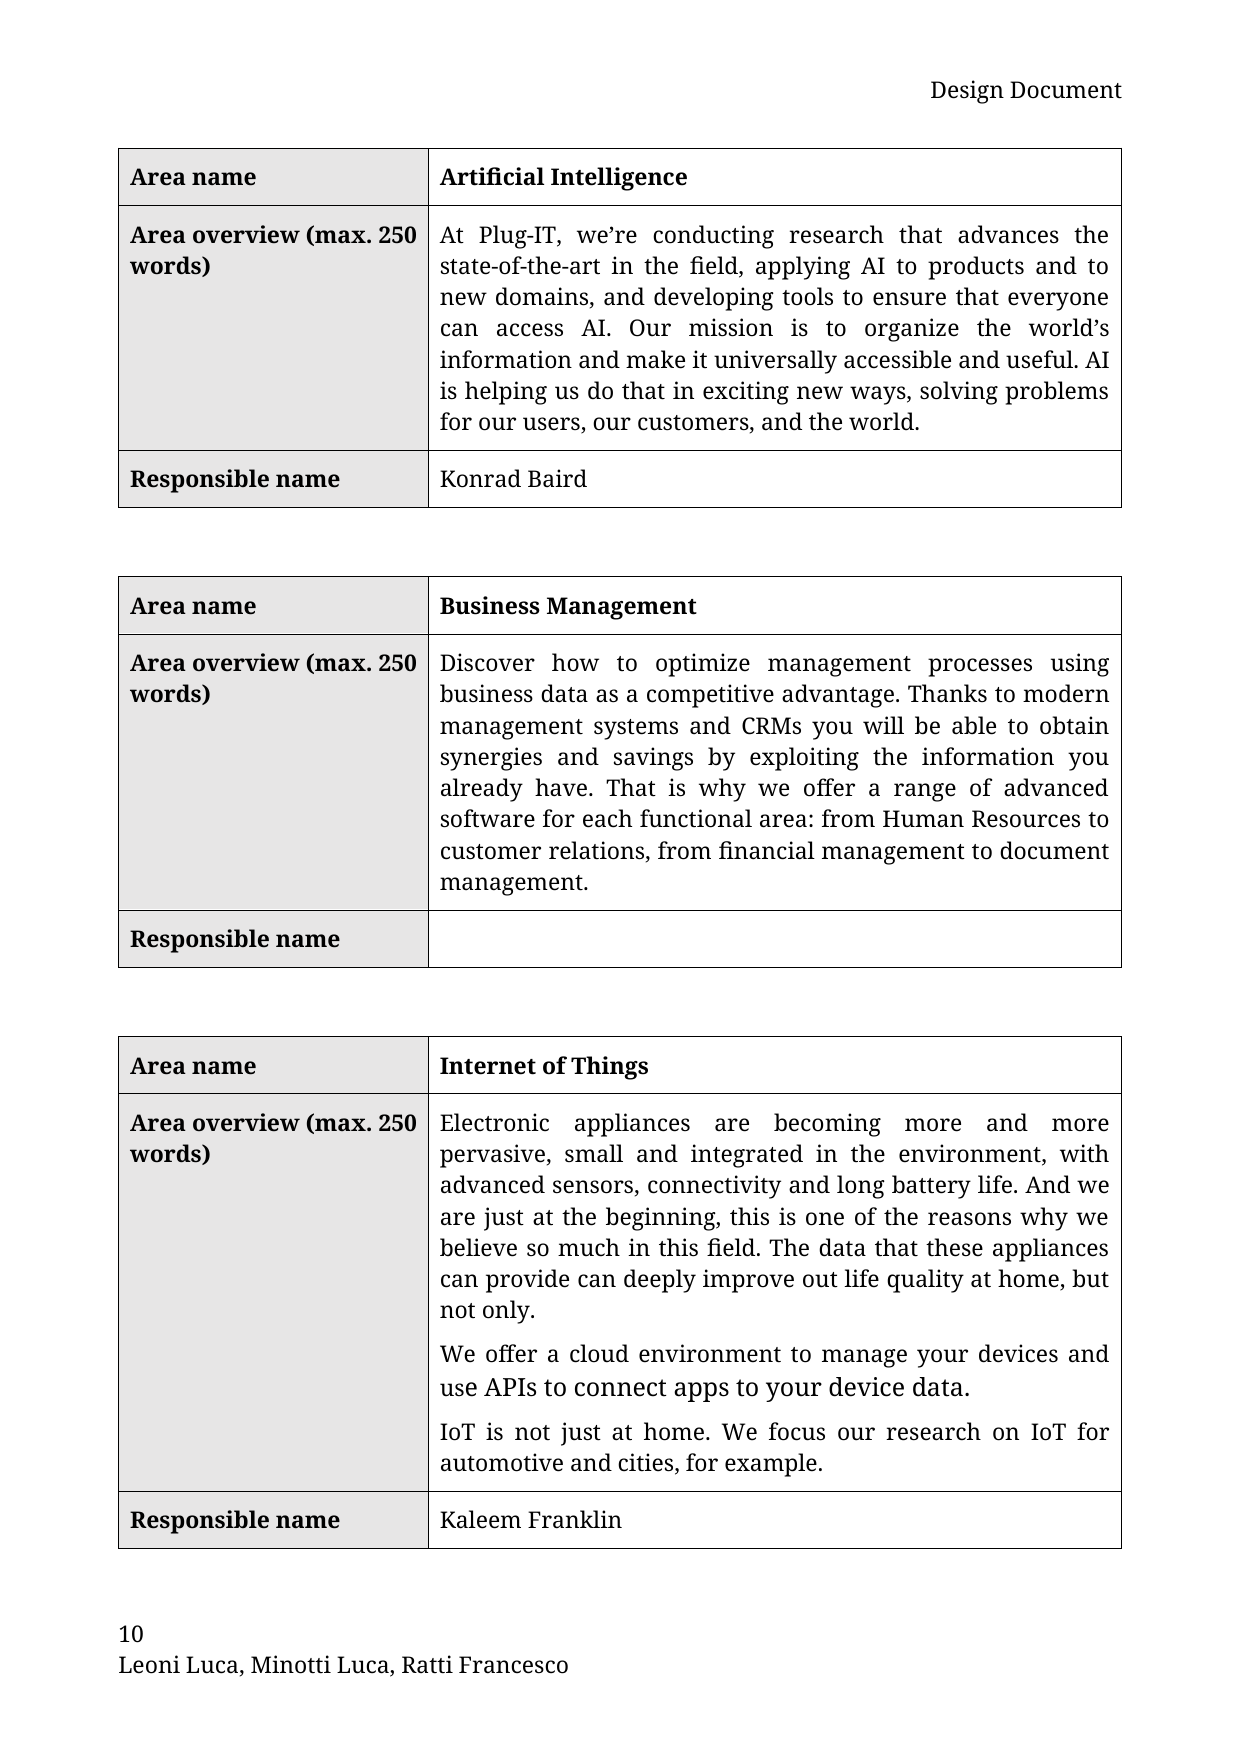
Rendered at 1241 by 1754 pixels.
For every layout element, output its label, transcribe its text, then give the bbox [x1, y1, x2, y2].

table_cell Area overview (max. 250 words) [119, 1094, 428, 1491]
table_header Internet of Things [429, 1037, 1121, 1093]
table_cell Discover how to optimize management processes using business data as a competitive advantage. Thanks to modern management systems and CRMs you will be able to obtain synergies and savings by exploiting the information you already have. That is why we offer a range of advanced software for each functional area: from Human Resources to customer relations, from financial management to document management. [429, 635, 1121, 909]
table_header Area name [119, 577, 428, 633]
table_header Business Management [429, 577, 1121, 633]
table_cell Konrad Baird [429, 451, 1121, 507]
table_cell Responsible name [119, 1492, 428, 1548]
table_cell At Plug-IT, we’re conducting research that advances the state-of-the-art in the field, applying AI to products and to new domains, and developing tools to ensure that everyone can access AI. Our mission is to organize the world’s information and make it universally accessible and useful. AI is helping us do that in exciting new ways, solving problems for our users, our customers, and the world. [429, 206, 1121, 450]
table_cell Kaleem Franklin [429, 1492, 1121, 1548]
table_cell Responsible name [119, 911, 428, 967]
table_header Area name [119, 149, 428, 205]
table_cell [429, 911, 1121, 967]
table_header Area name [119, 1037, 428, 1093]
table_cell Area overview (max. 250 words) [119, 635, 428, 909]
table_header Artificial Intelligence [429, 149, 1121, 205]
table_cell Electronic appliances are becoming more and more pervasive, small and integrated in the environment, with advanced sensors, connectivity and long battery life. And we are just at the beginning, this is one of the reasons why we believe so much in this field. The data that these appliances can provide can deeply improve out life quality at home, but not only. We offer a cloud environment to manage your devices and use APIs to connect apps to your device data. IoT is not just at home. We focus our research on IoT for automotive and cities, for example. [429, 1094, 1121, 1491]
table_cell Area overview (max. 250 words) [119, 206, 428, 450]
table_cell Responsible name [119, 451, 428, 507]
